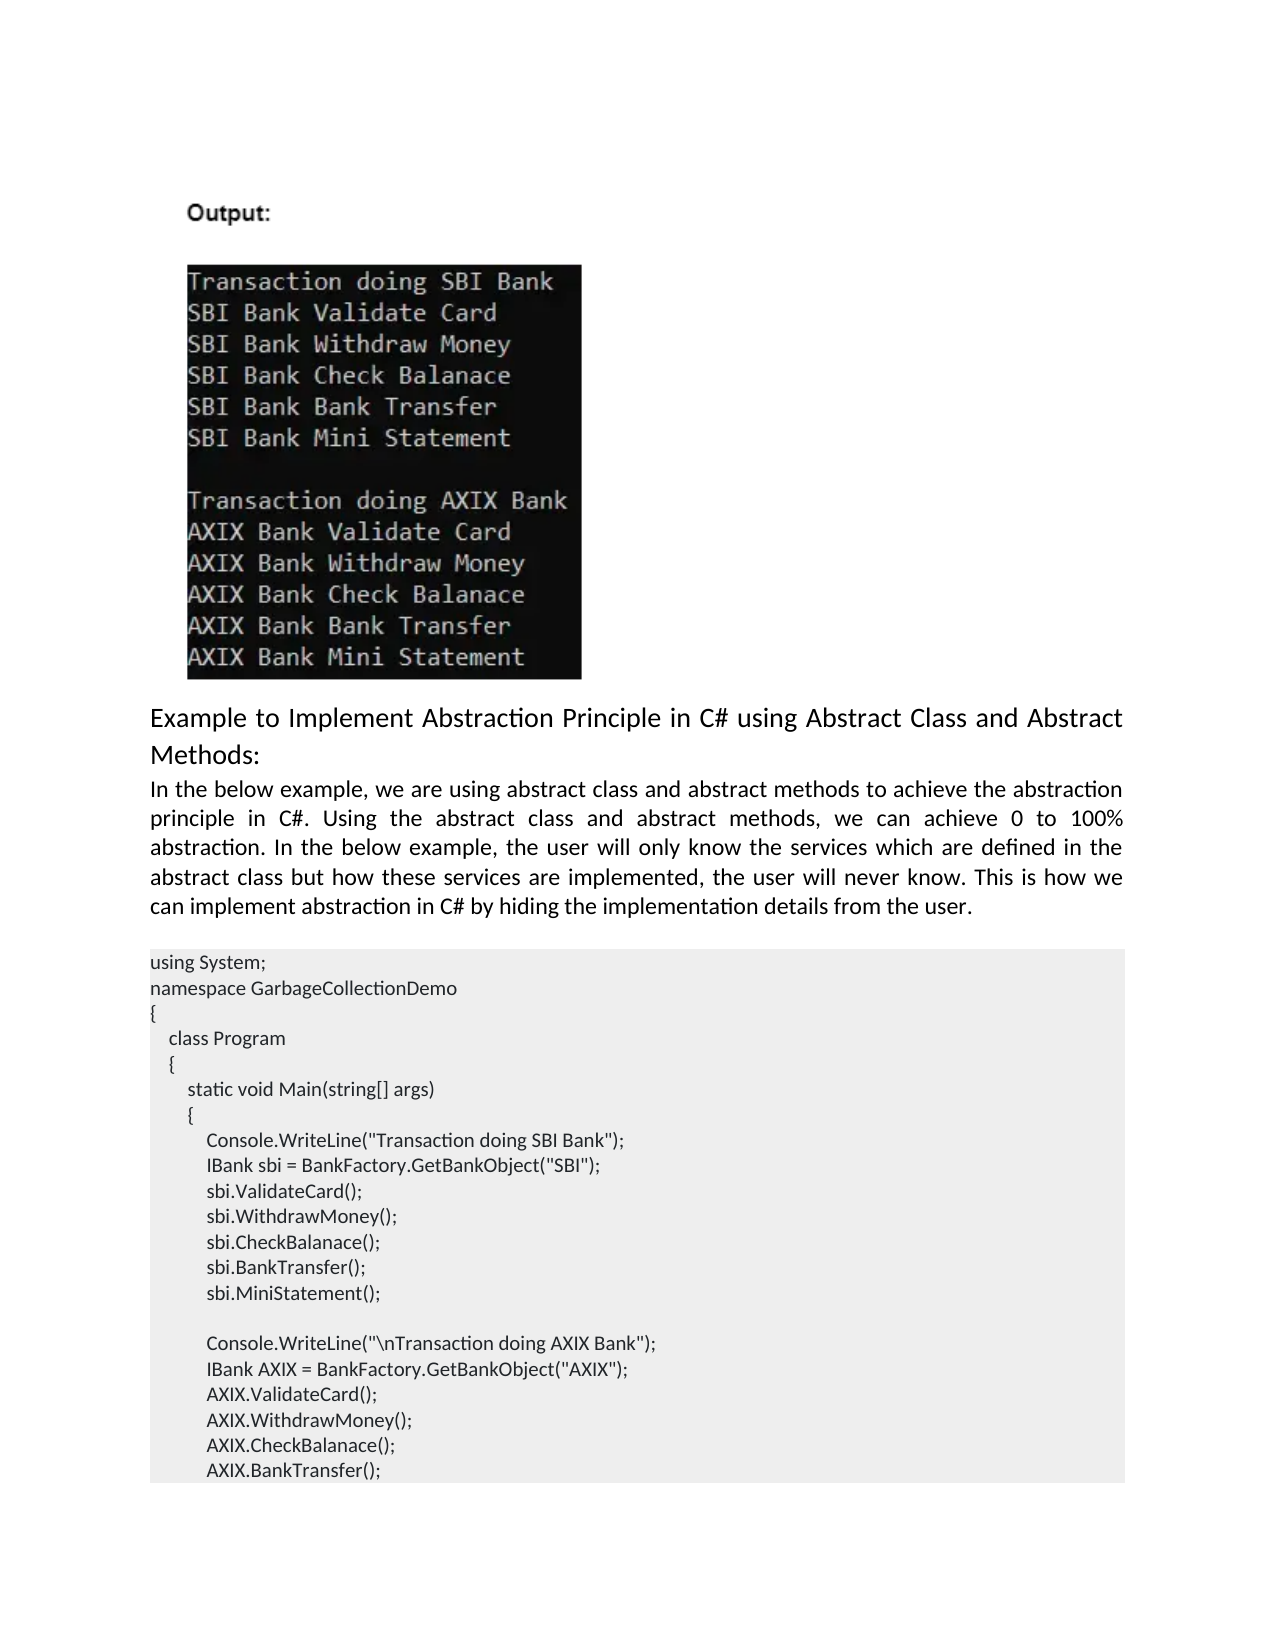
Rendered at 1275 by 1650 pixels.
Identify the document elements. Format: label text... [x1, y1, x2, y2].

text Console.WriteLine("\nTransaction doing AXIX Bank"); [150, 1331, 1125, 1356]
text sbi.ValidateCard(); [150, 1178, 1125, 1203]
text class Program [150, 1026, 1125, 1051]
text { [150, 1102, 1125, 1127]
text sbi.BankTransfer(); [150, 1254, 1125, 1280]
text In the below example, we are using abstract class and abstract methods to achieve the abstraction principle in C#. Using the abstract class and abstract methods, we can achieve 0 to 100% abstraction. In the below example, the user will only know the services which are defined in the abstract class but how these services are implemented, the user will never know. This is how we can implement abstraction in C# by hiding the implementation details from the user. [150, 774, 1125, 920]
text sbi.MiniStatement(); [150, 1280, 1125, 1305]
text AXIX.ValidateCard(); [150, 1381, 1125, 1407]
text IBank AXIX = BankFactory.GetBankObject("AXIX"); [150, 1356, 1125, 1381]
text using System; [150, 949, 1125, 975]
text namespace GarbageCollectionDemo [150, 975, 1125, 1000]
text sbi.WithdrawMoney(); [150, 1203, 1125, 1229]
text AXIX.CheckBalanace(); [150, 1432, 1125, 1458]
text { [150, 1000, 1125, 1026]
text AXIX.WithdrawMoney(); [150, 1407, 1125, 1432]
text IBank sbi = BankFactory.GetBankObject("SBI"); [150, 1153, 1125, 1178]
text Console.WriteLine("Transaction doing SBI Bank"); [150, 1127, 1125, 1153]
text static void Main(string[] args) [150, 1076, 1125, 1102]
subtitle Example to Implement Abstraction Principle in C# using Abstract Class and Abstract Methods: [150, 699, 1125, 771]
picture [150, 179, 703, 700]
text sbi.CheckBalanace(); [150, 1229, 1125, 1254]
text AXIX.BankTransfer(); [150, 1458, 1125, 1483]
text { [150, 1051, 1125, 1076]
